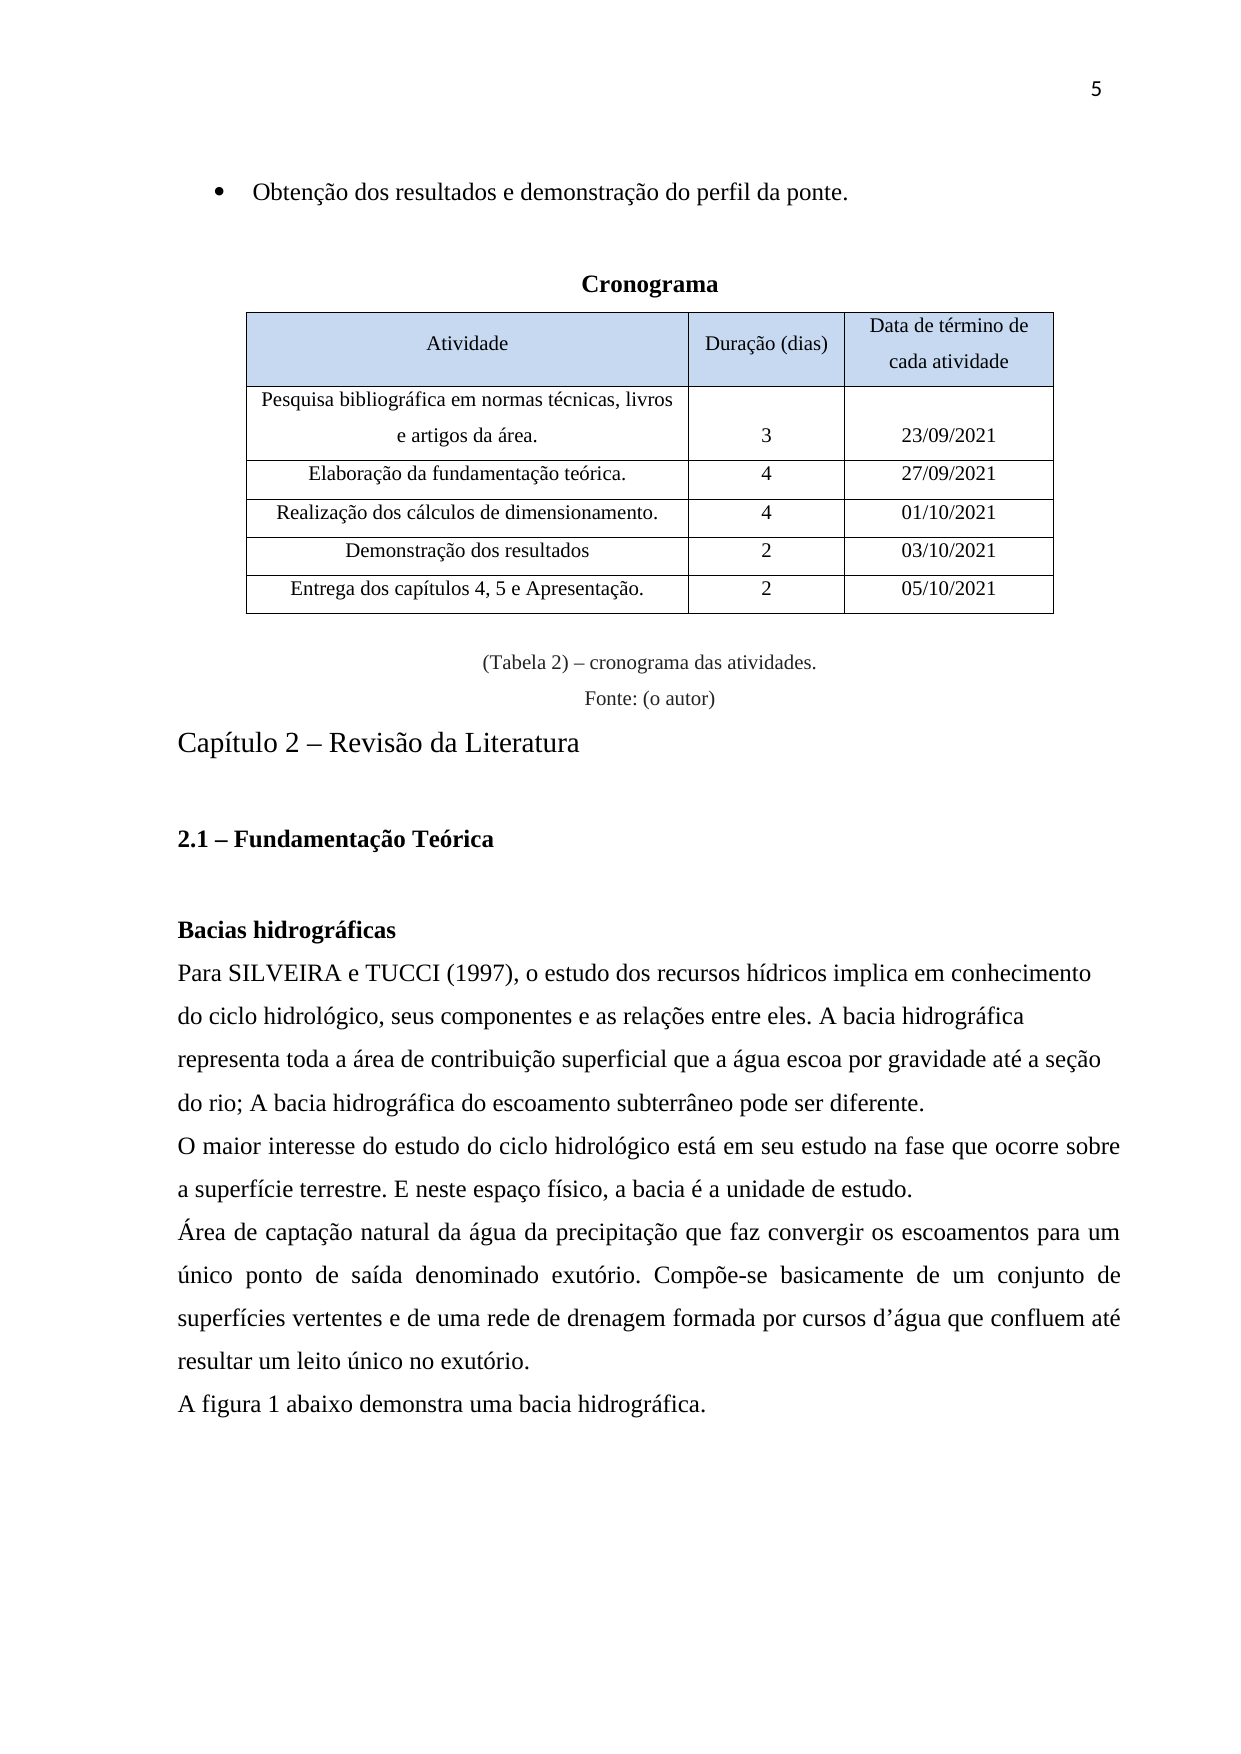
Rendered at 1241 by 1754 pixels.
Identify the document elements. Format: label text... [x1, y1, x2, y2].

table_cell Demonstração dos resultados [247, 538, 688, 575]
text 2.1 – Fundamentação Teórica [177, 824, 1122, 852]
text A figura 1 abaixo demonstra uma bacia hidrográfica. [177, 1389, 1122, 1418]
table_cell 3 [689, 387, 844, 460]
text Cronograma [177, 269, 1122, 297]
table_cell Elaboração da fundamentação teórica. [247, 461, 688, 498]
table_cell 01/10/2021 [845, 500, 1053, 537]
text Capítulo 2 – Revisão da Literatura [177, 725, 1122, 758]
table_cell 23/09/2021 [845, 387, 1053, 460]
table_cell 03/10/2021 [845, 538, 1053, 575]
table_cell 4 [689, 461, 844, 498]
table_header Duração (dias) [689, 313, 844, 386]
table_header Data de término de cada atividade [845, 313, 1053, 386]
table_cell 27/09/2021 [845, 461, 1053, 498]
table_cell 05/10/2021 [845, 576, 1053, 613]
table_cell 2 [689, 538, 844, 575]
text Fonte: (o autor) [177, 686, 1122, 710]
text (Tabela 2) – cronograma das atividades. [177, 650, 1122, 674]
text Bacias hidrográficas [177, 915, 1122, 944]
table_header Atividade [247, 313, 688, 386]
table_cell 2 [689, 576, 844, 613]
table_cell Pesquisa bibliográfica em normas técnicas, livros e artigos da área. [247, 387, 688, 460]
table_cell Entrega dos capítulos 4, 5 e Apresentação. [247, 576, 688, 613]
table_cell 4 [689, 500, 844, 537]
text Para SILVEIRA e TUCCI (1997), o estudo dos recursos hídricos implica em conhecimento do ciclo hidrológico, seus componentes e as relações entre eles. A bacia hidrográfica representa toda a área de contribuição superficial que a água escoa por gravidade até a seção do rio; A bacia hidrográfica do escoamento subterrâneo pode ser diferente. [177, 958, 1122, 1116]
text O maior interesse do estudo do ciclo hidrológico está em seu estudo na fase que ocorre sobre a superfície terrestre. E neste espaço físico, a bacia é a unidade de estudo. [177, 1131, 1122, 1203]
table_cell Realização dos cálculos de dimensionamento. [247, 500, 688, 537]
list Obtenção dos resultados e demonstração do perfil da ponte. [215, 177, 1122, 206]
text Área de captação natural da água da precipitação que faz convergir os escoamentos para um único ponto de saída denominado exutório. Compõe-se basicamente de um conjunto de superfícies vertentes e de uma rede de drenagem formada por cursos d’água que confluem até resultar um leito único no exutório. [177, 1217, 1122, 1375]
